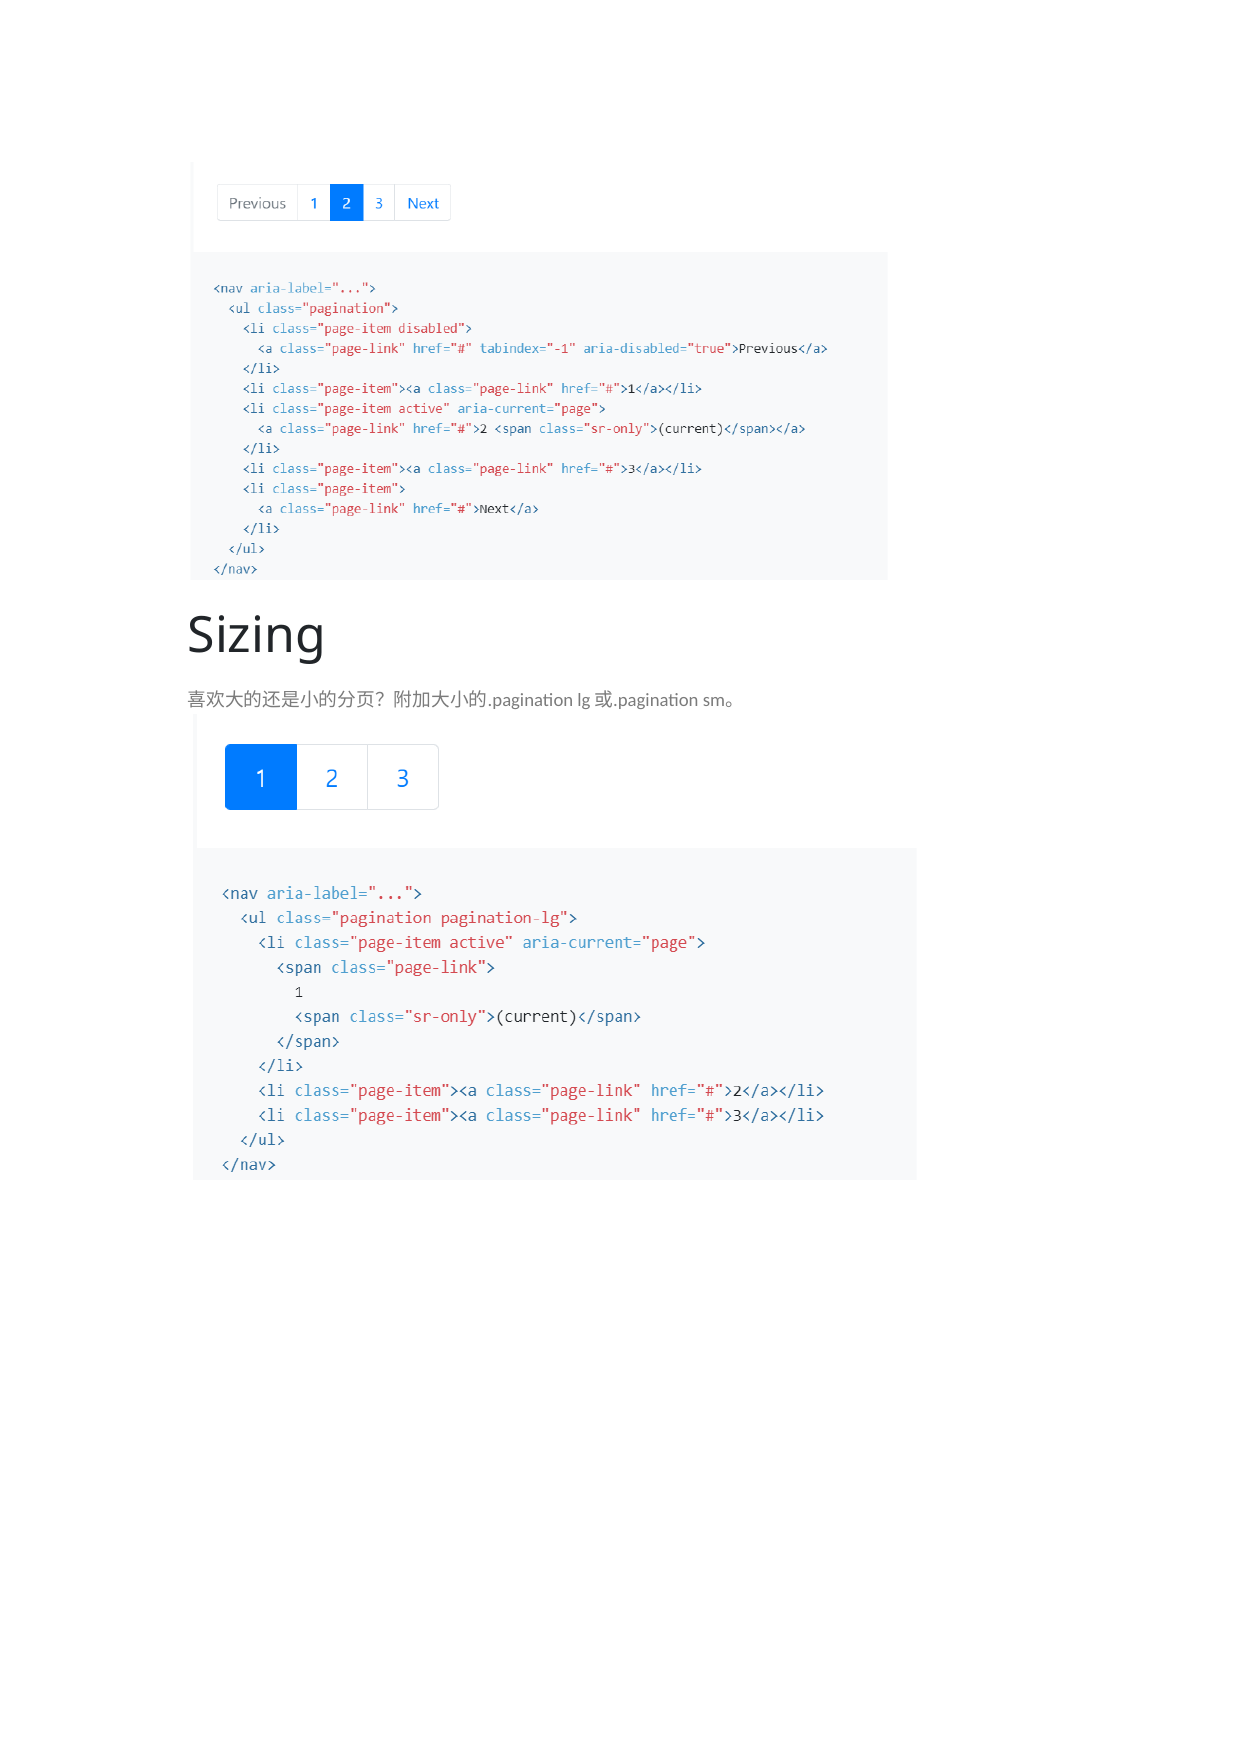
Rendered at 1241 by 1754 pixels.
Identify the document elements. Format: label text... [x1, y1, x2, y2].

text Sizing [187, 584, 1053, 682]
text 喜欢大的还是小的分页？附加大小的.pagination lg或.pagination sm。 [187, 682, 1053, 714]
